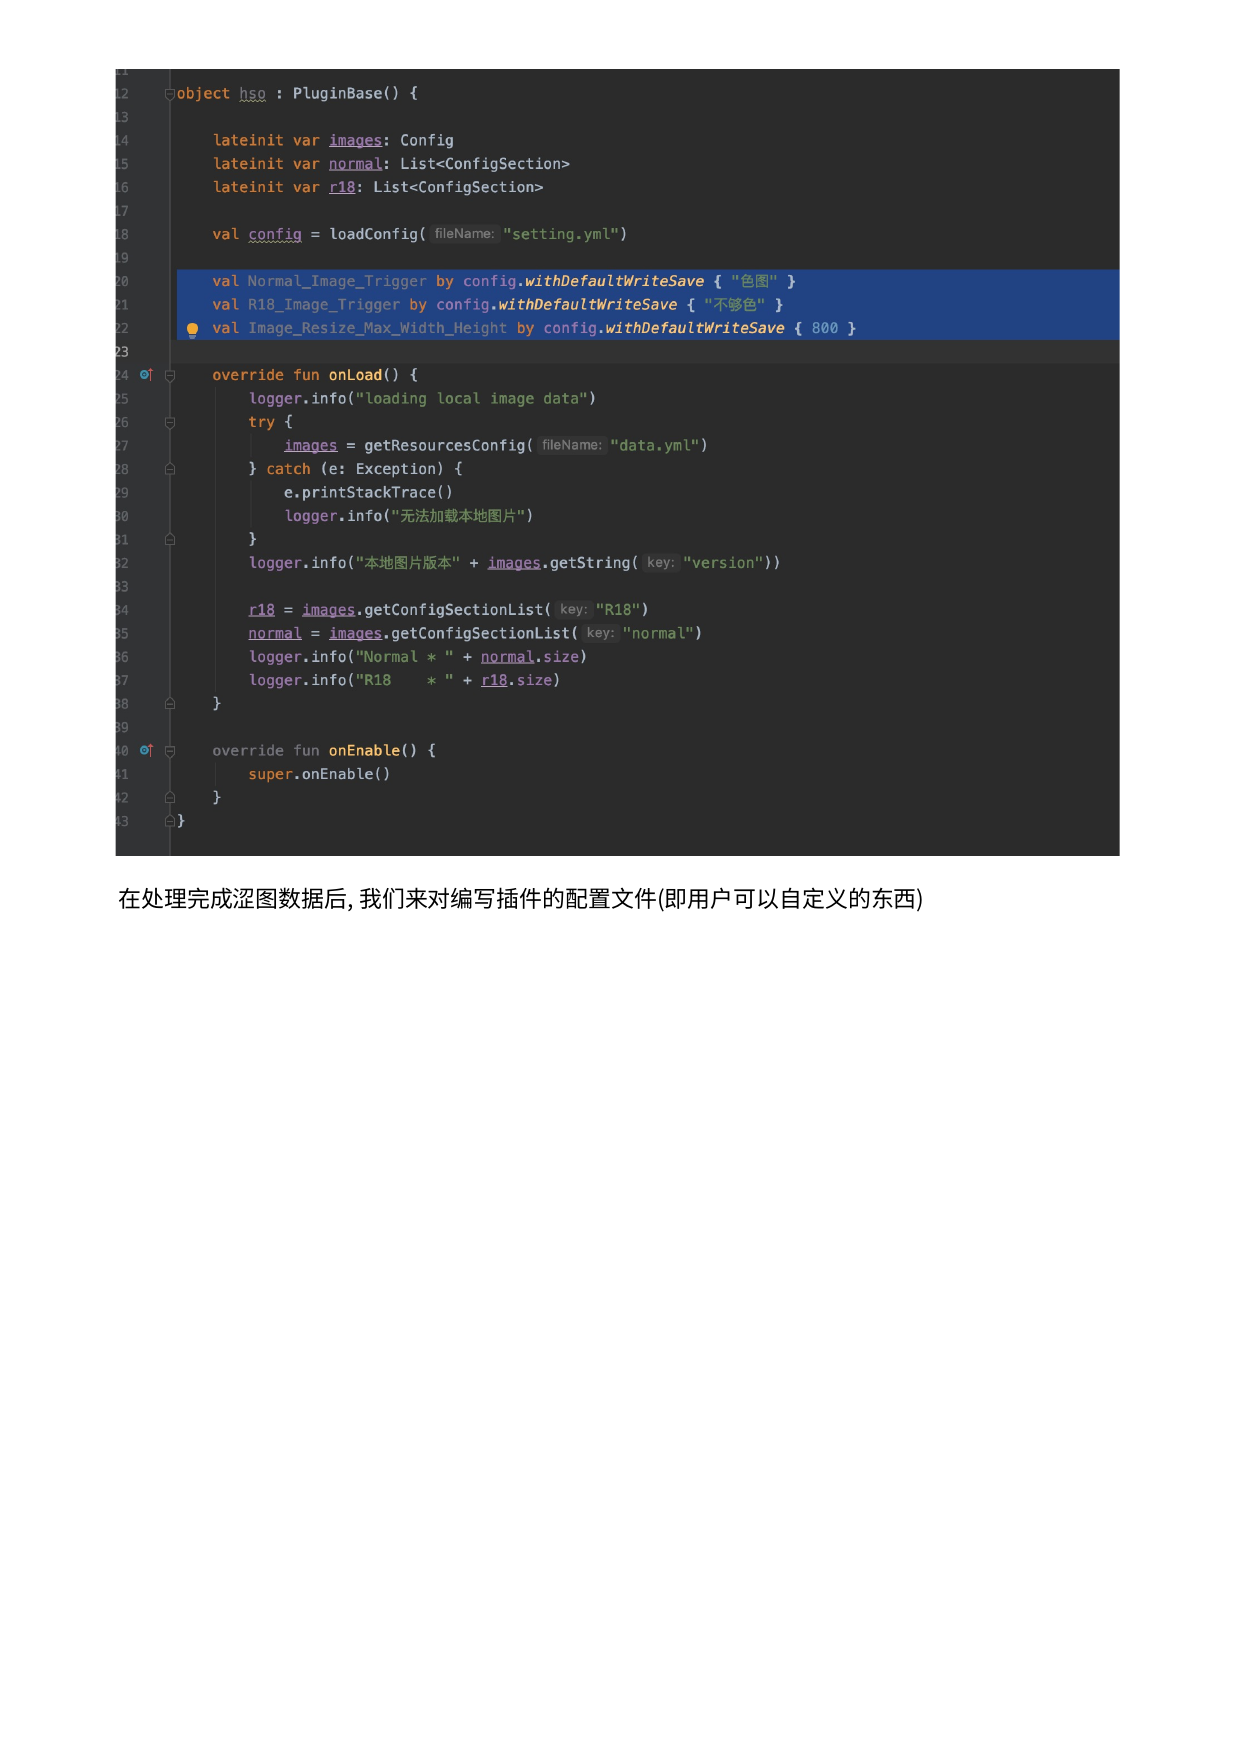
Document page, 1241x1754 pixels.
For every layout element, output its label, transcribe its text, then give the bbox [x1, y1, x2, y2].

picture [115, 69, 1120, 856]
